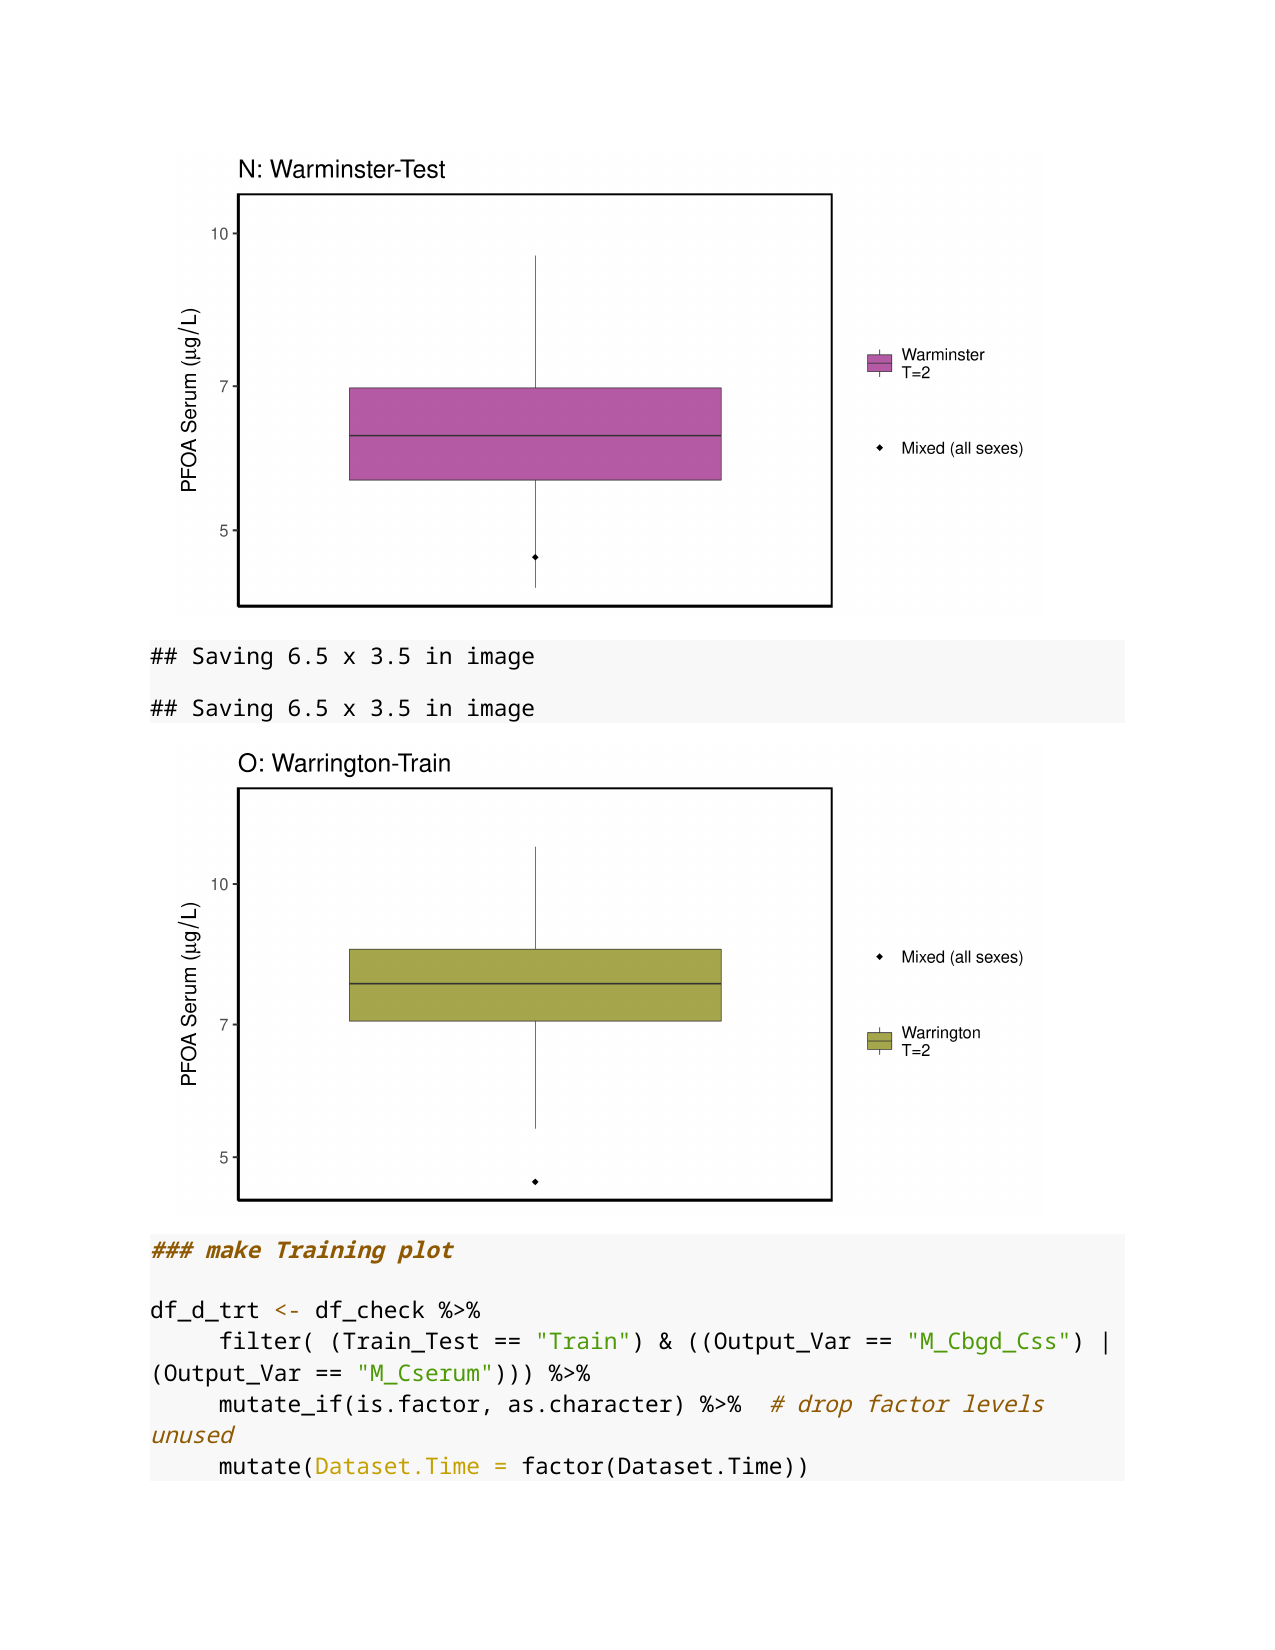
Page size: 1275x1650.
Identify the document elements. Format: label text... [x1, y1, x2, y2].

text ## Saving 6.5 x 3.5 in image [150, 640, 1125, 671]
picture [168, 150, 1044, 622]
picture [168, 744, 1044, 1216]
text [150, 1234, 1125, 1481]
text ## Saving 6.5 x 3.5 in image [150, 692, 1125, 723]
